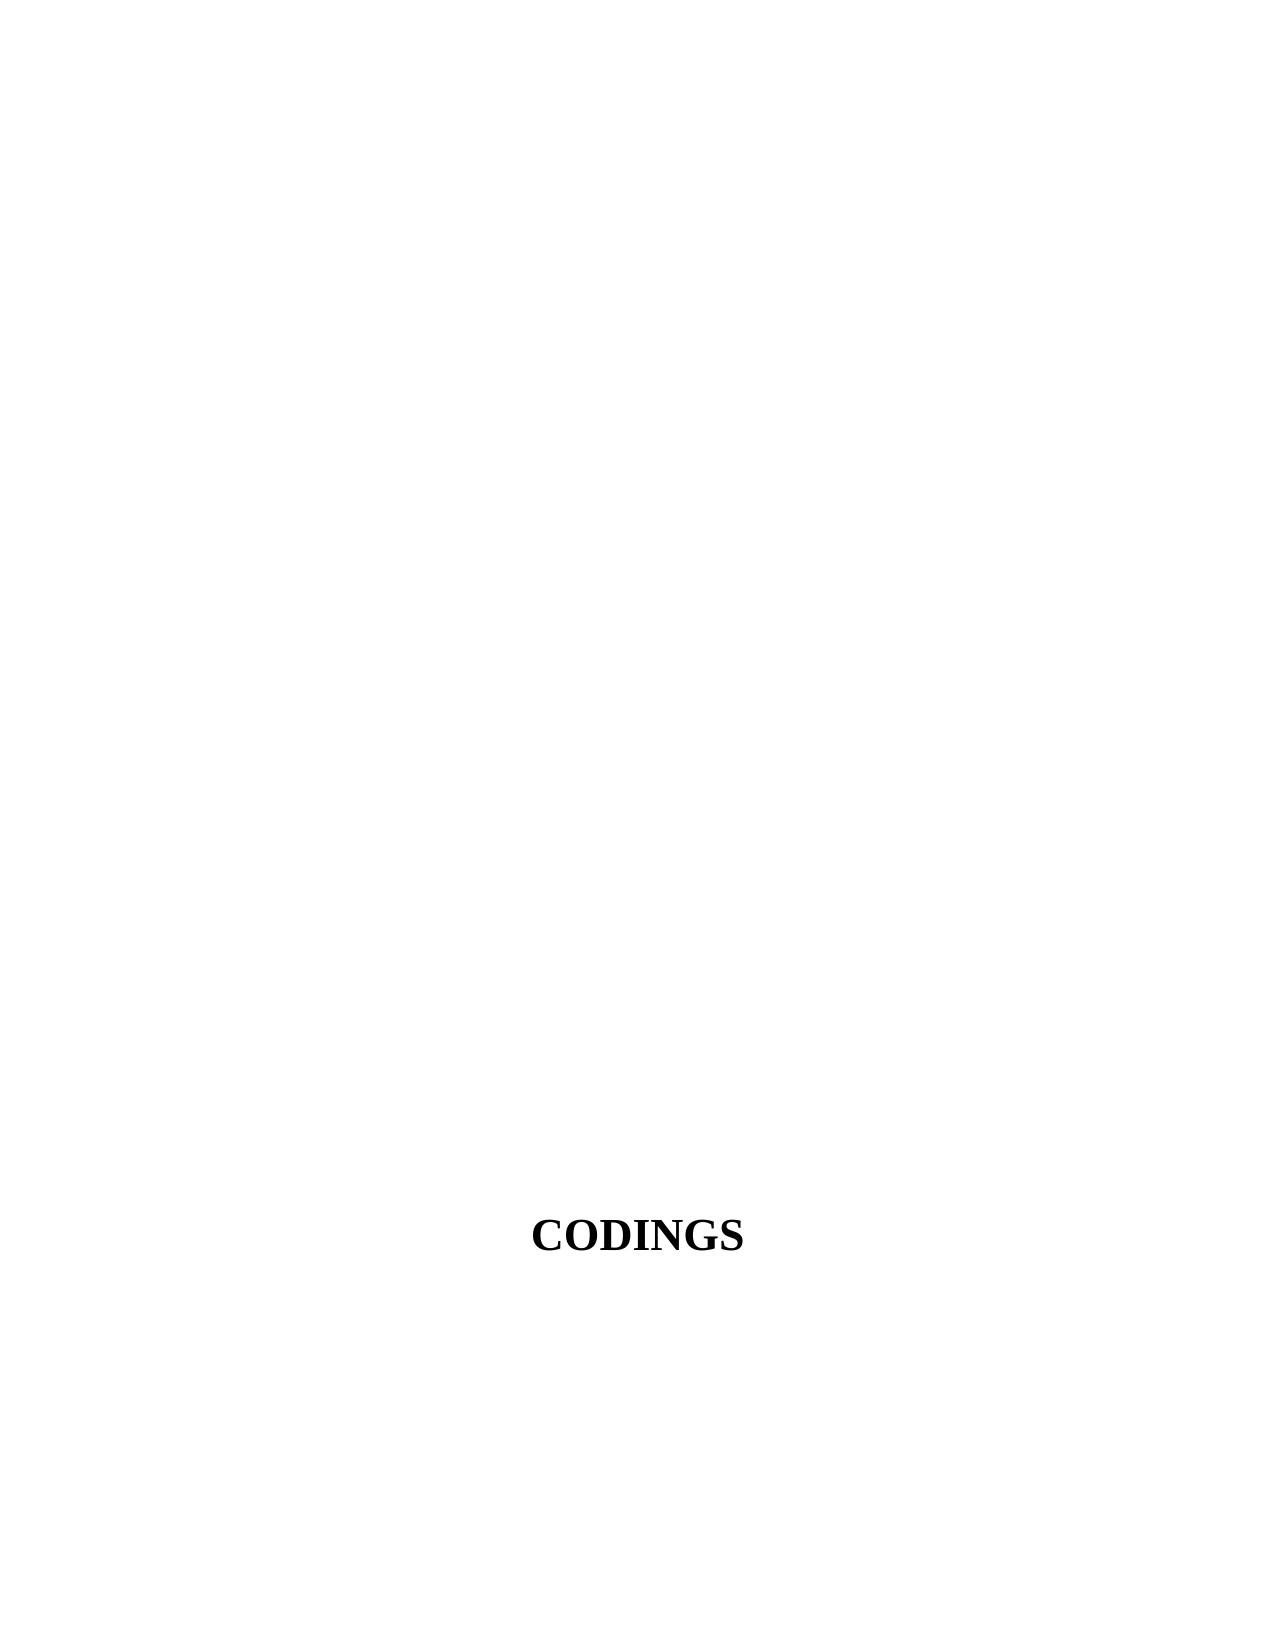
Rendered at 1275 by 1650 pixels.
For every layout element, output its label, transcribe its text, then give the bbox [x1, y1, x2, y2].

text CODINGS [150, 1207, 1125, 1260]
